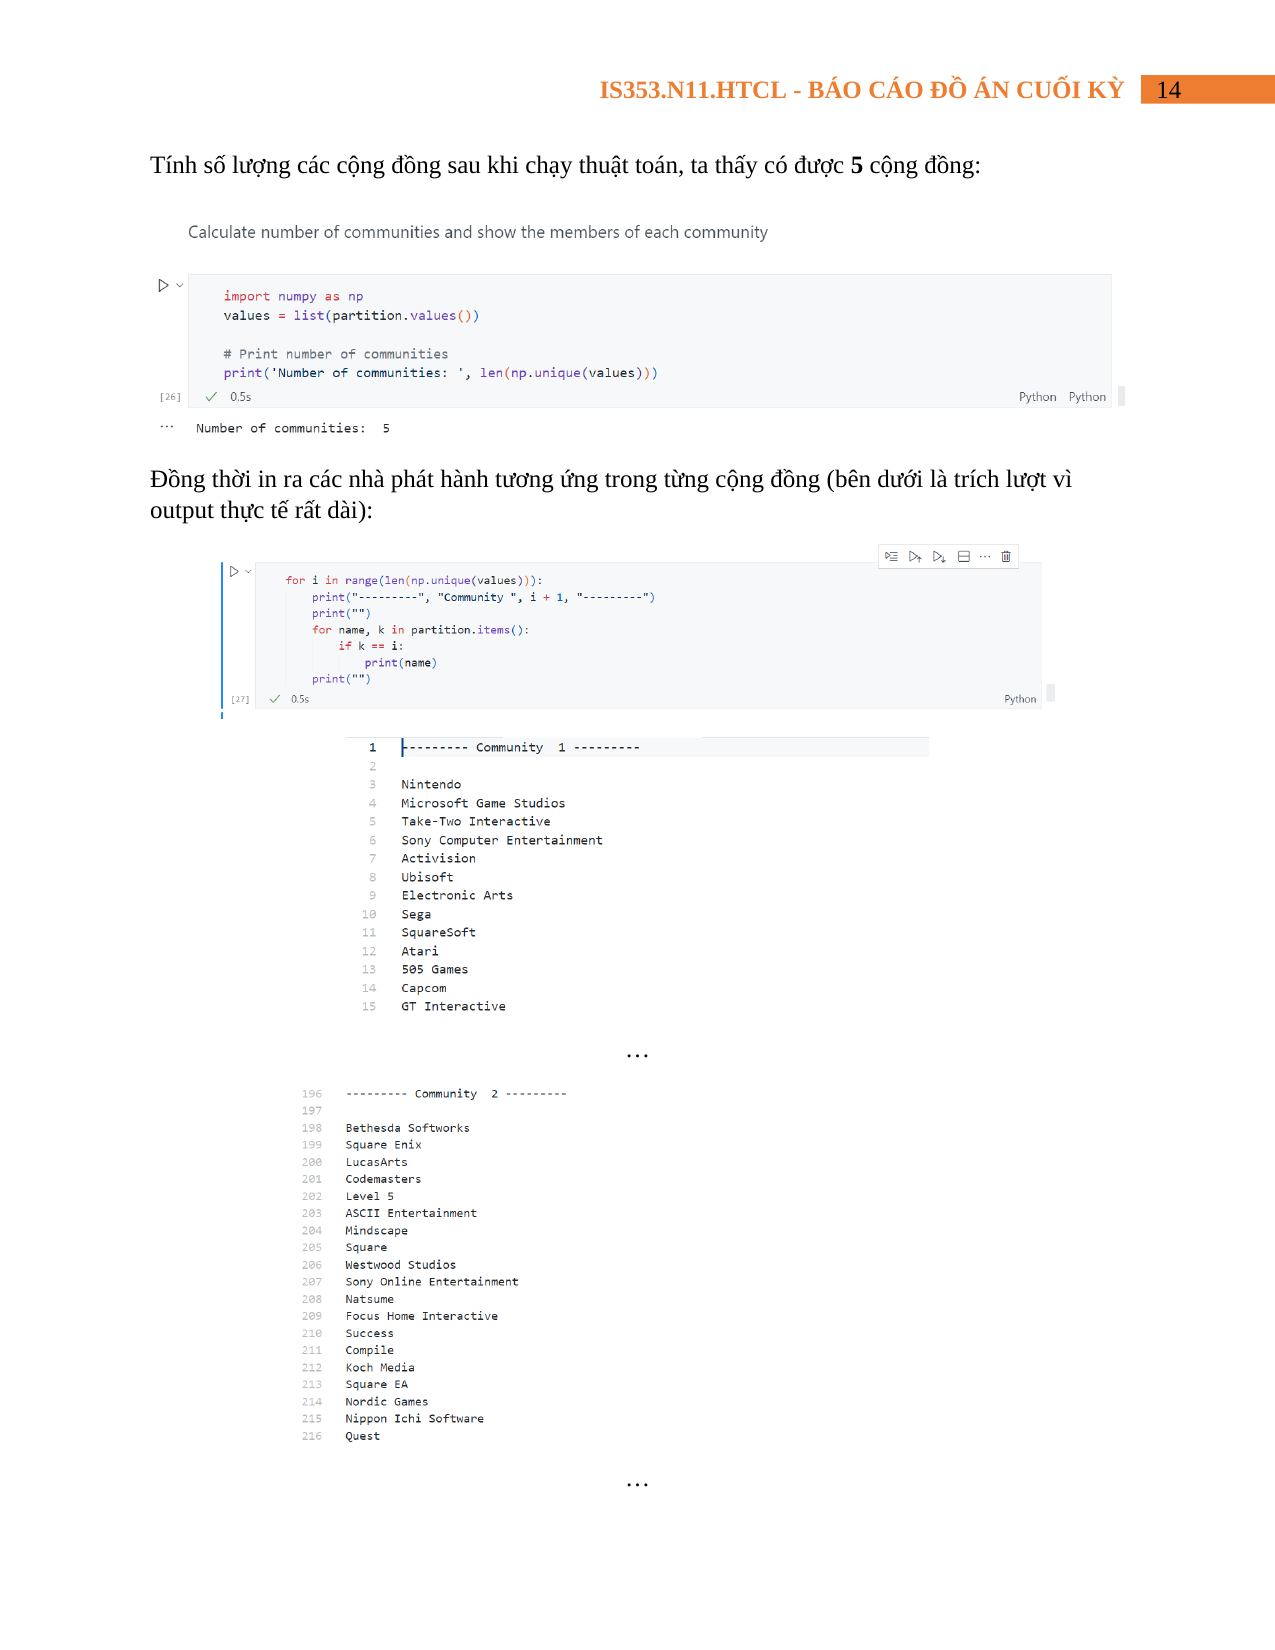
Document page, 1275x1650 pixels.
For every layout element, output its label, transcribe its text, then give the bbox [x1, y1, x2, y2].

text Đồng thời in ra các nhà phát hành tương ứng trong từng cộng đồng (bên dưới là trích lượt vì output thực tế rất dài): [150, 464, 1125, 524]
picture [220, 542, 1055, 719]
text … [150, 1463, 1125, 1492]
picture [289, 1081, 986, 1445]
picture [345, 737, 930, 1016]
text … [150, 1034, 1125, 1063]
text Tính số lượng các cộng đồng sau khi chạy thuật toán, ta thấy có được 5 cộng đồng: [150, 150, 1125, 179]
picture [150, 197, 1125, 445]
